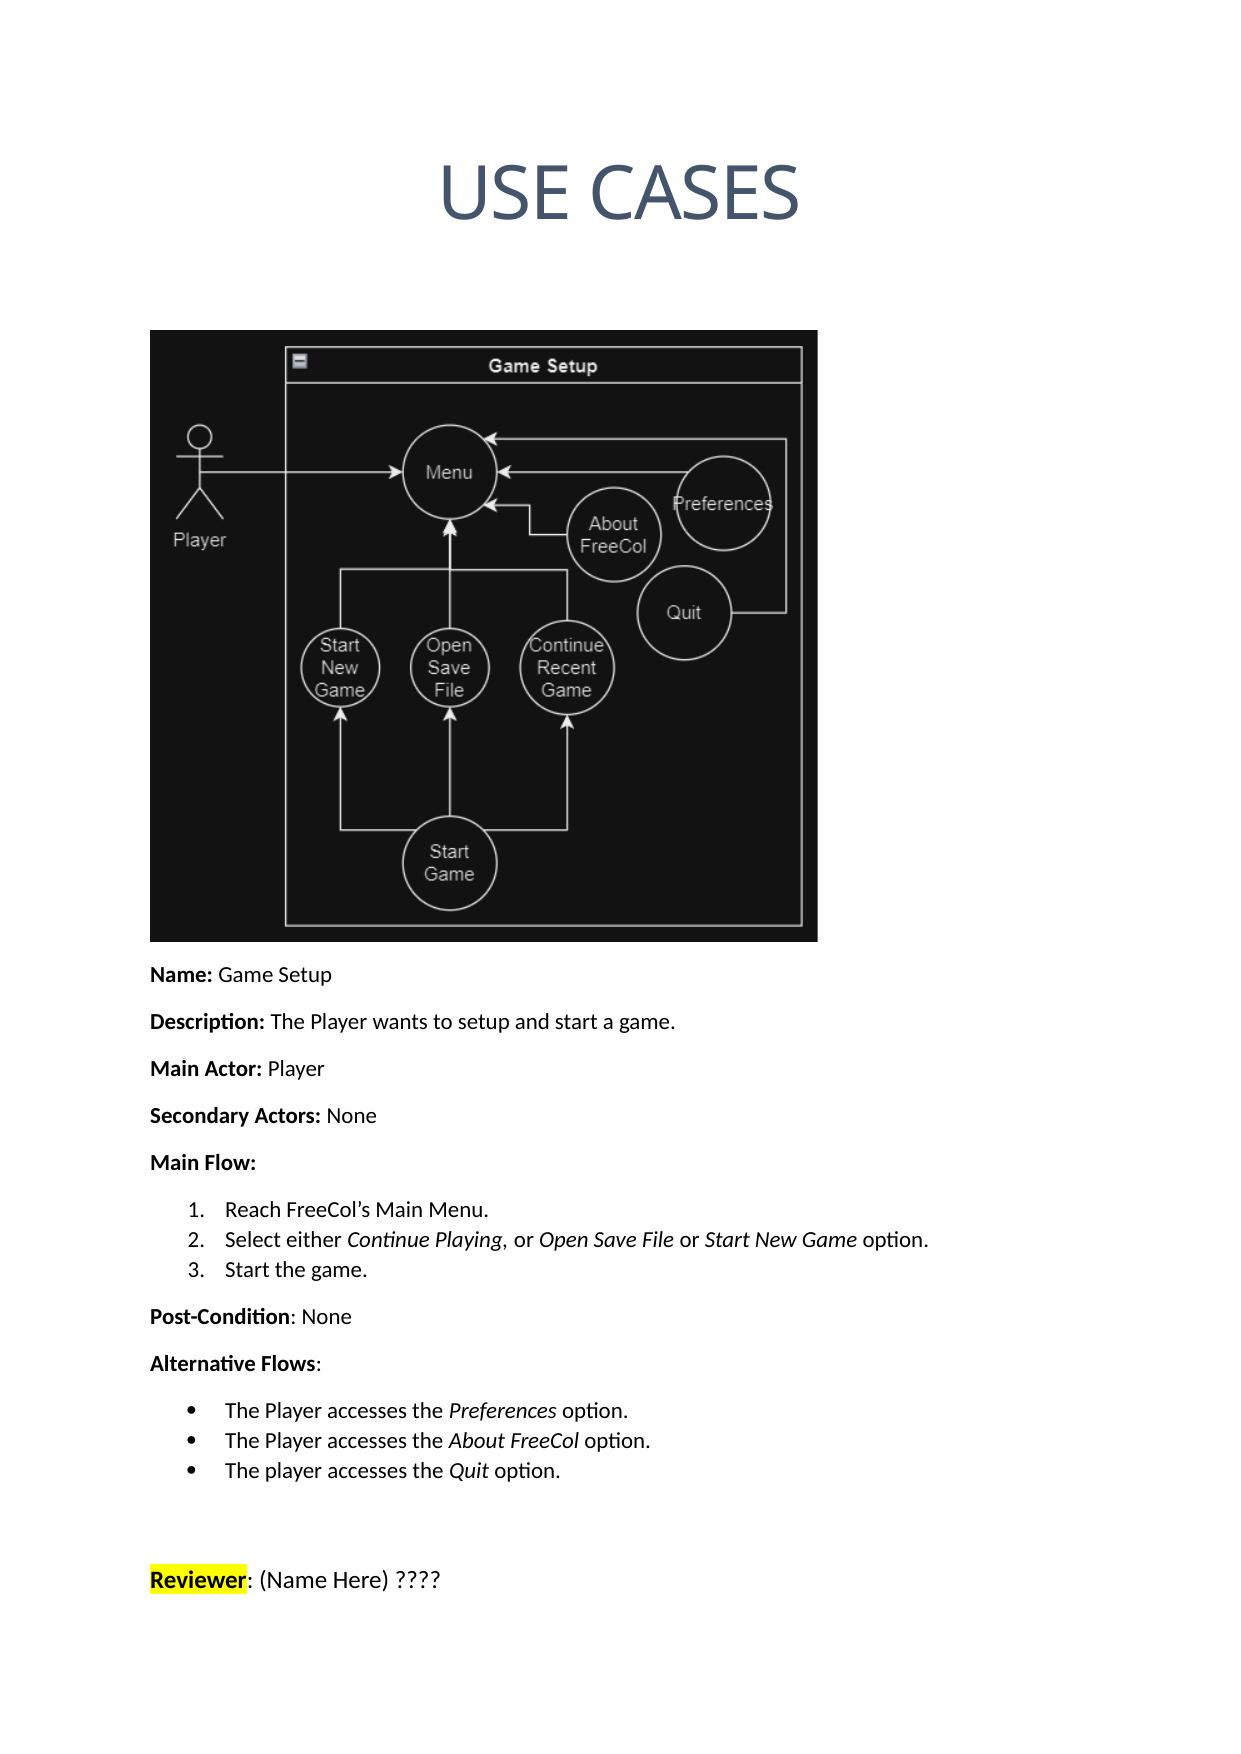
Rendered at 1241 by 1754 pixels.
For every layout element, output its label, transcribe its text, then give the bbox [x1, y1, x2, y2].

list The player accesses the Quit option. [187, 1456, 1090, 1484]
text Post-Condition: None [150, 1302, 1090, 1330]
text Reviewer: (Name Here) ???? [247, 1564, 1090, 1594]
text Main Actor: Player [150, 1054, 1090, 1082]
list The Player accesses the Preferences option. [187, 1396, 1090, 1424]
text Main Flow: [150, 1148, 1090, 1176]
text Name: Game Setup [150, 961, 1090, 989]
picture [150, 330, 818, 942]
text Description: The Player wants to setup and start a game. [150, 1007, 1090, 1036]
list Select either Continue Playing, or Open Save File or Start New Game option. [187, 1225, 1090, 1253]
list Reach FreeCol’s Main Menu. [187, 1195, 1090, 1223]
title use cases [150, 150, 1090, 237]
text Secondary Actors: None [150, 1101, 1090, 1129]
list The Player accesses the About FreeCol option. [187, 1426, 1090, 1454]
list Start the game. [187, 1255, 1090, 1283]
text Alternative Flows: [150, 1349, 1090, 1377]
